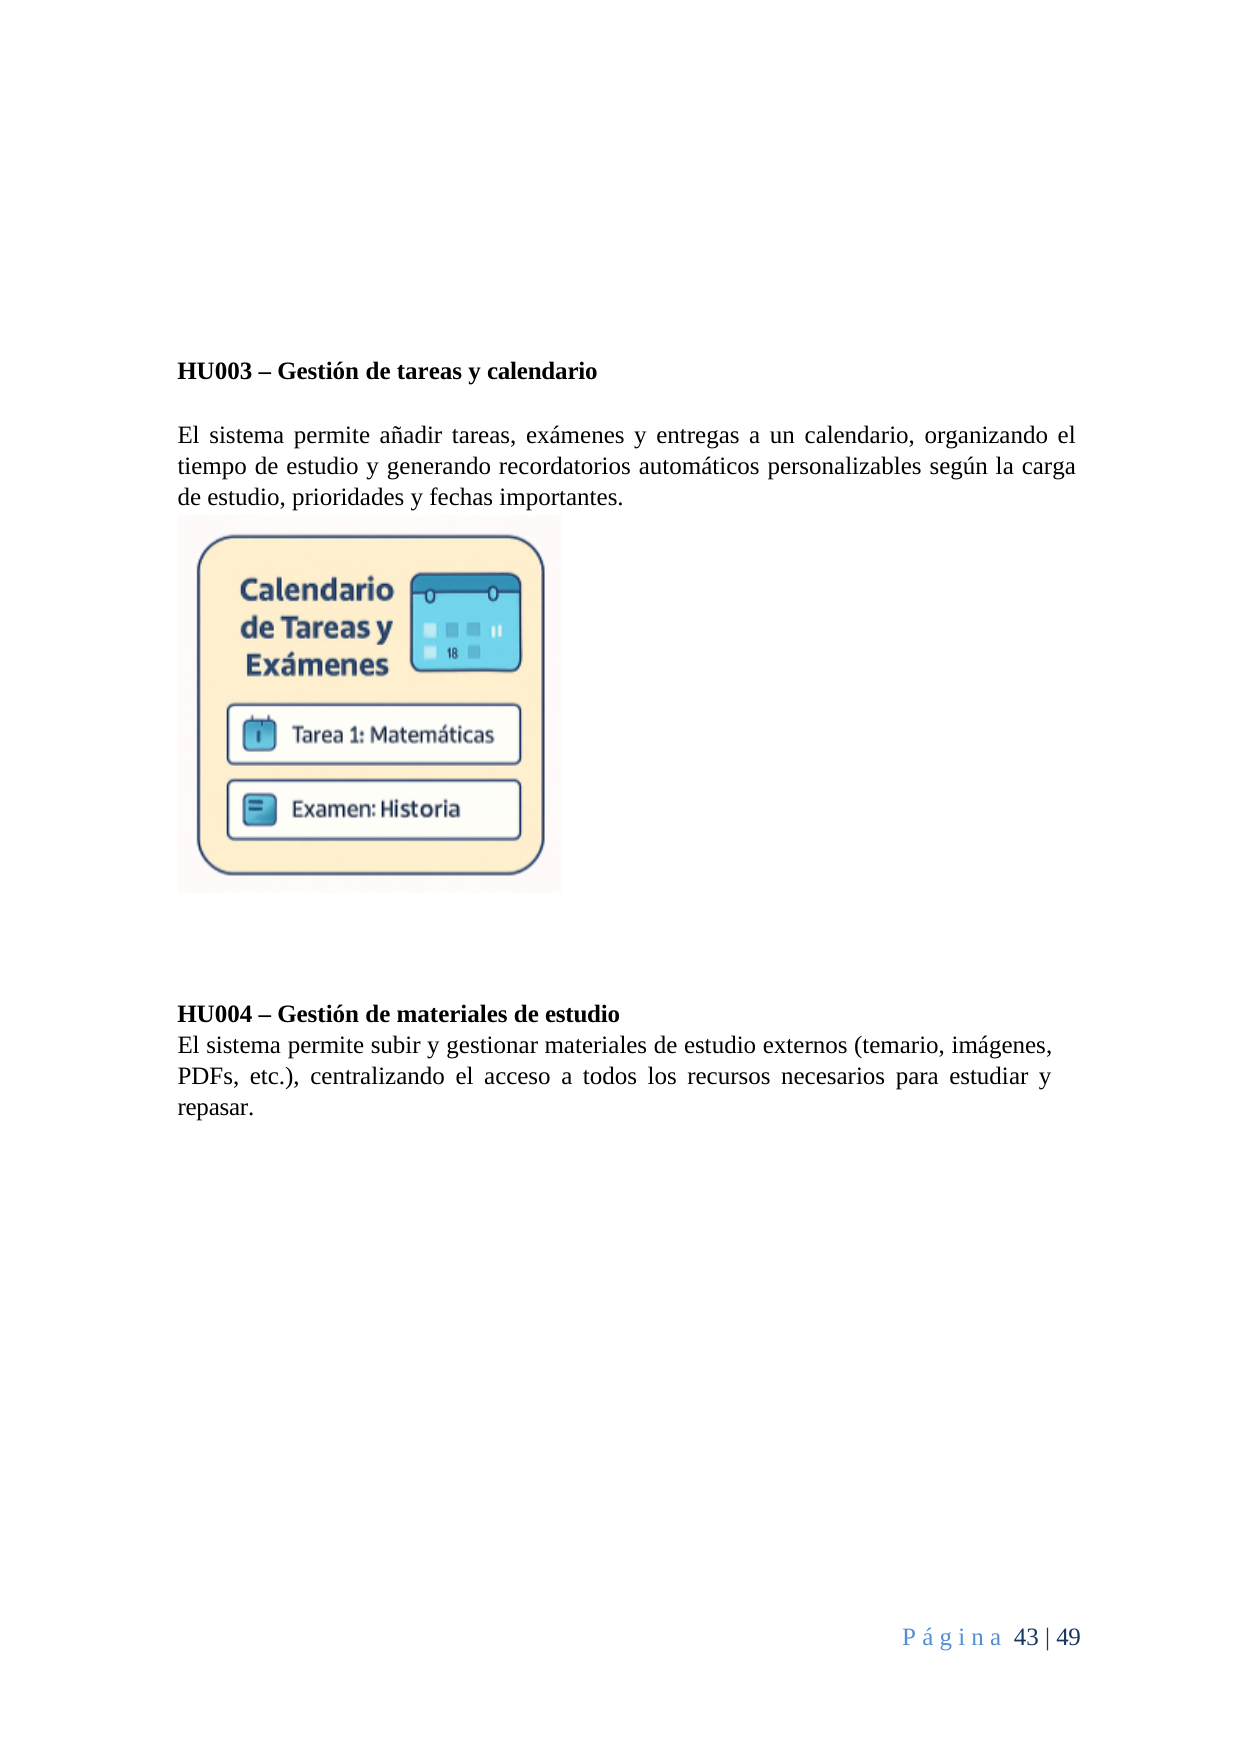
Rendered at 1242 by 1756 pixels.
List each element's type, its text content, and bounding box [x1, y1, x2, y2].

text HU003 – Gestión de tareas y calendario [177, 356, 1138, 385]
text HU004 – Gestión de materiales de estudio [177, 999, 1138, 1027]
text El sistema permite añadir tareas, exámenes y entregas a un calendario, organizando el tiempo de estudio y generando recordatorios automáticos personalizables según la carga de estudio, prioridades y fechas importantes. [177, 420, 1077, 511]
picture [177, 515, 562, 893]
text El sistema permite subir y gestionar materiales de estudio externos (temario, imágenes, PDFs, etc.), centralizando el acceso a todos los recursos necesarios para estudiar y repasar. [177, 1030, 1052, 1121]
